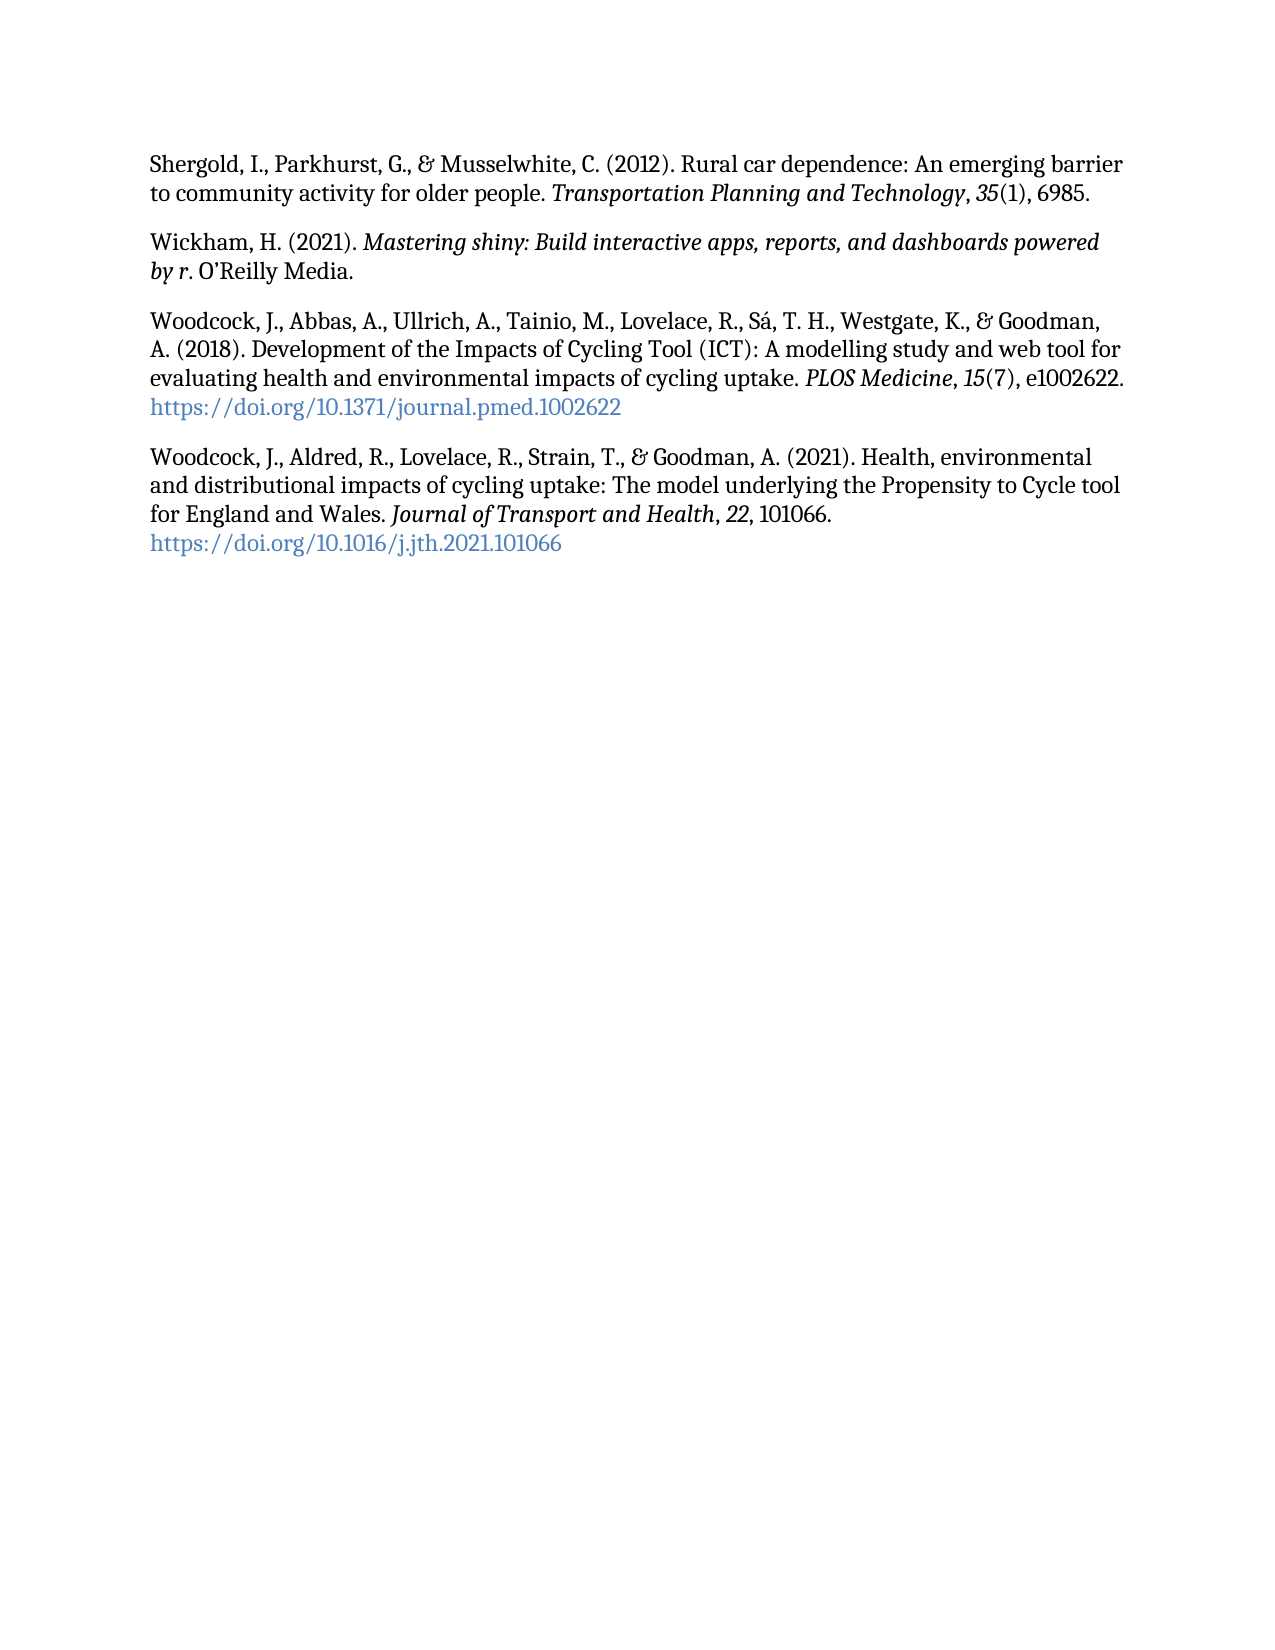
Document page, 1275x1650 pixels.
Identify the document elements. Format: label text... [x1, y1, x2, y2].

text Woodcock, J., Aldred, R., Lovelace, R., Strain, T., & Goodman, A. (2021). Health, environmental and distributional impacts of cycling uptake: The model underlying the Propensity to Cycle tool for England and Wales. Journal of Transport and Health, 22, 101066. https://doi.org/10.1016/j.jth.2021.101066 [150, 442, 1125, 557]
text Woodcock, J., Abbas, A., Ullrich, A., Tainio, M., Lovelace, R., Sá, T. H., Westgate, K., & Goodman, A. (2018). Development of the Impacts of Cycling Tool (ICT): A modelling study and web tool for evaluating health and environmental impacts of cycling uptake. PLOS Medicine, 15(7), e1002622. https://doi.org/10.1371/journal.pmed.1002622 [150, 307, 1125, 422]
text Wickham, H. (2021). Mastering shiny: Build interactive apps, reports, and dashboards powered by r. O’Reilly Media. [150, 228, 1125, 286]
text Shergold, I., Parkhurst, G., & Musselwhite, C. (2012). Rural car dependence: An emerging barrier to community activity for older people. Transportation Planning and Technology, 35(1), 6985. [150, 150, 1125, 207]
